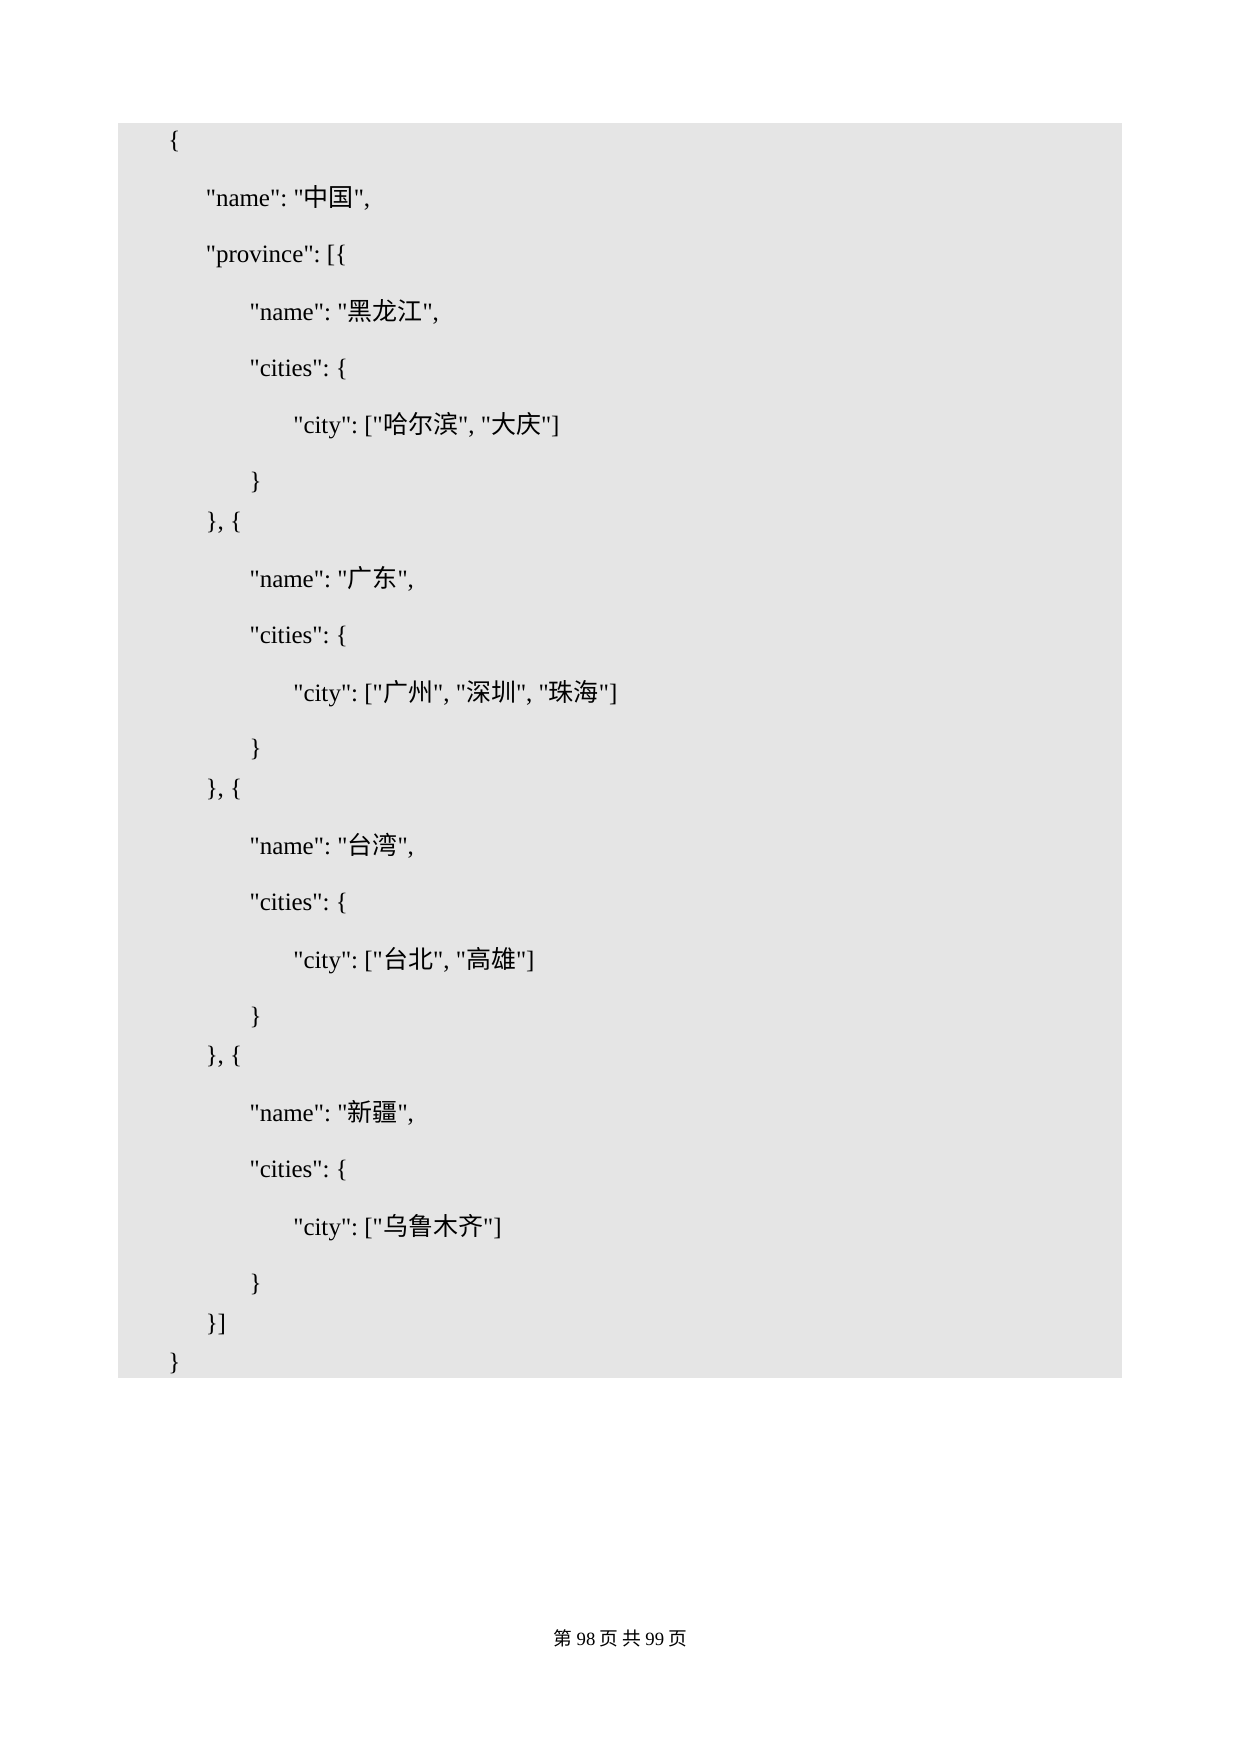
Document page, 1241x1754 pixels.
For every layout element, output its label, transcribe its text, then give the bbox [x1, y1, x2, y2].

text "cities": { [118, 885, 1122, 918]
text } [118, 732, 1122, 764]
text } [118, 999, 1122, 1031]
text "name": "新疆", [118, 1078, 1122, 1143]
text } [118, 464, 1122, 497]
text }, { [118, 771, 1122, 804]
text "city": ["广州", "深圳", "珠海"] [118, 658, 1122, 723]
text } [118, 1345, 1122, 1378]
text "cities": { [118, 618, 1122, 650]
text } [118, 1266, 1122, 1298]
text }, { [118, 504, 1122, 537]
text "city": ["台北", "高雄"] [118, 925, 1122, 990]
text "cities": { [118, 1152, 1122, 1185]
text "city": ["乌鲁木齐"] [118, 1192, 1122, 1257]
text "name": "中国", [118, 163, 1122, 228]
text "province": [{ [118, 237, 1122, 269]
text { [118, 123, 1122, 156]
text "name": "台湾", [118, 811, 1122, 876]
text "name": "广东", [118, 544, 1122, 609]
text "name": "黑龙江", [118, 277, 1122, 342]
text "city": ["哈尔滨", "大庆"] [118, 390, 1122, 455]
text }, { [118, 1038, 1122, 1071]
text "cities": { [118, 351, 1122, 383]
text }] [118, 1306, 1122, 1338]
